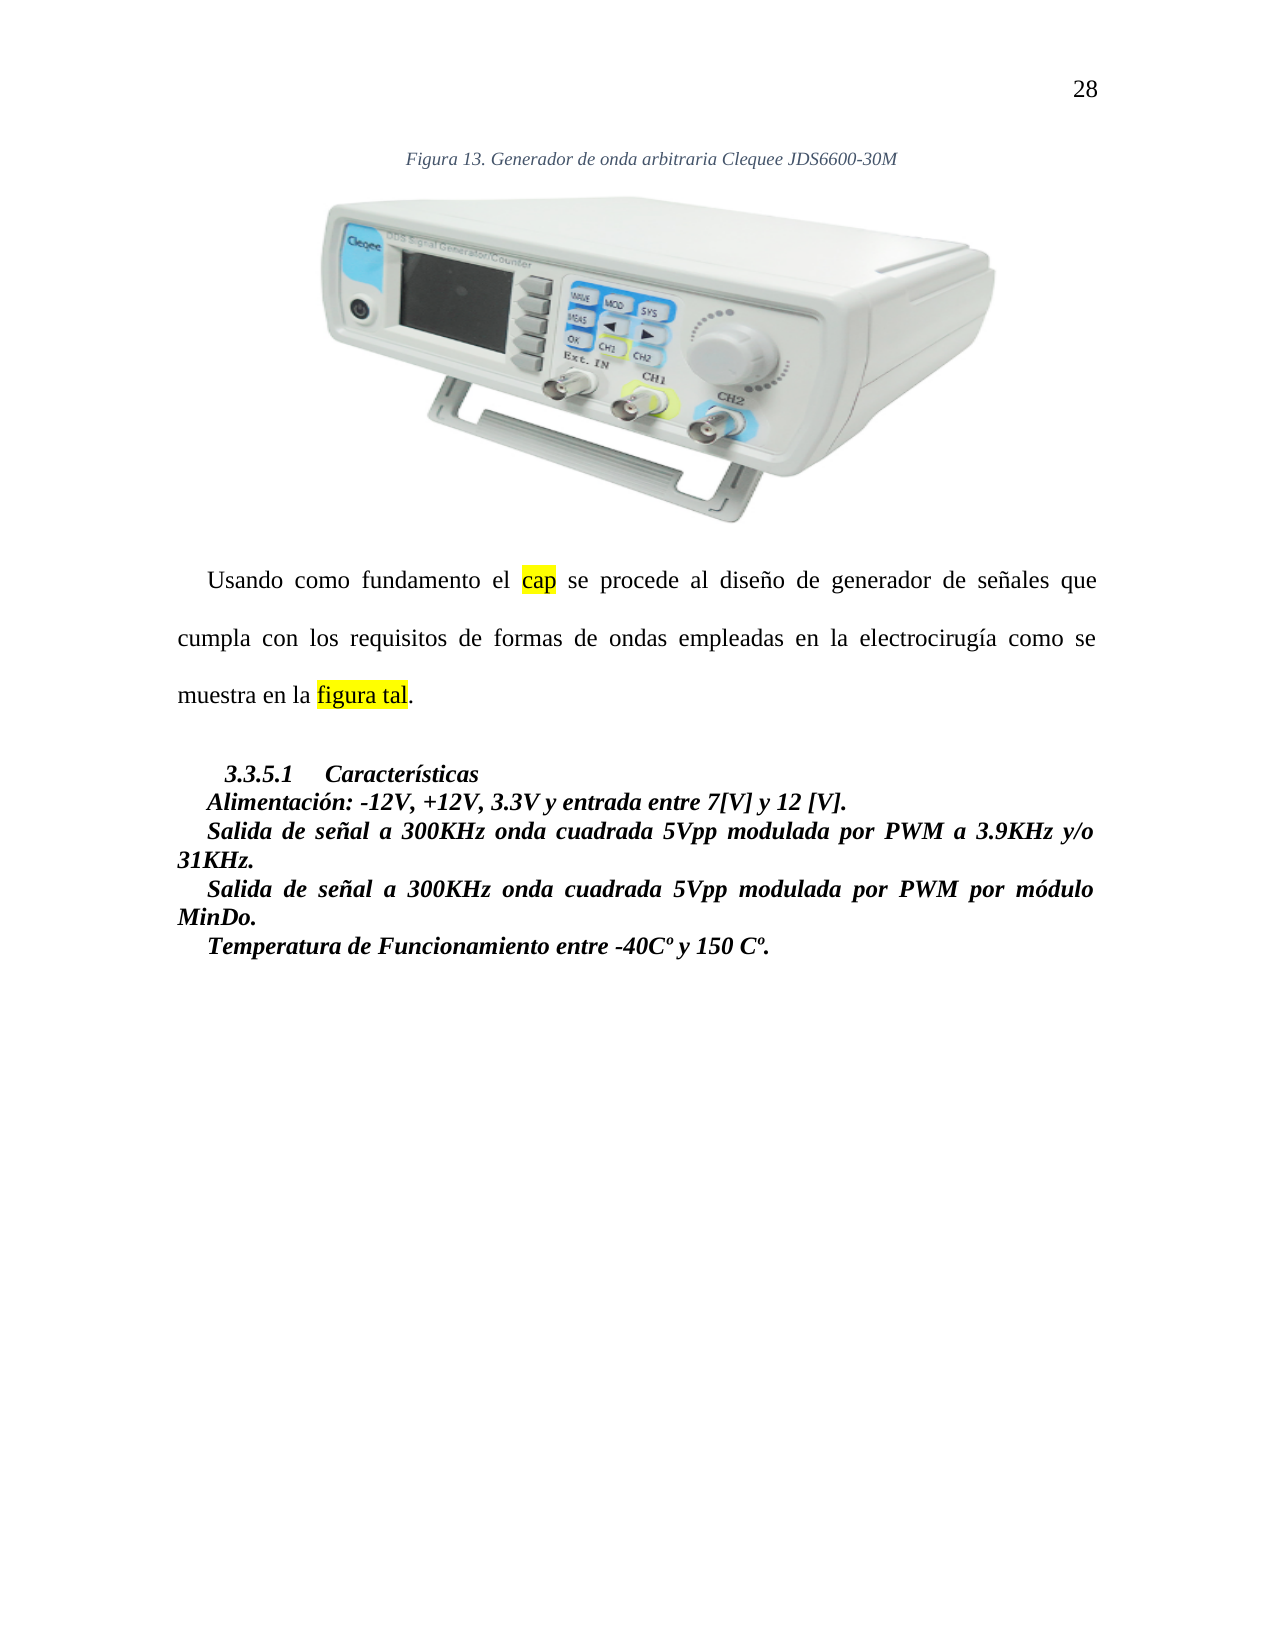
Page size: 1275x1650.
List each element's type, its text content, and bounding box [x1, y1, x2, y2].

text Temperatura de Funcionamiento entre -40Cº y 150 Cº. [177, 931, 1098, 960]
text Salida de señal a 300KHz onda cuadrada 5Vpp modulada por PWM a 3.9KHz y/o 31KHz. [177, 816, 1098, 874]
text Alimentación: -12V, +12V, 3.3V y entrada entre 7[V] y 12 [V]. [177, 787, 1098, 816]
text Salida de señal a 300KHz onda cuadrada 5Vpp modulada por PWM por módulo MinDo. [177, 874, 1098, 931]
text Usando como fundamento el cap se procede al diseño de generador de señales que cumpla con los requisitos de formas de ondas empleadas en la electrocirugía como se muestra en la figura tal. [177, 565, 1098, 709]
subtitle Características [177, 759, 1098, 787]
picture [304, 190, 1001, 537]
